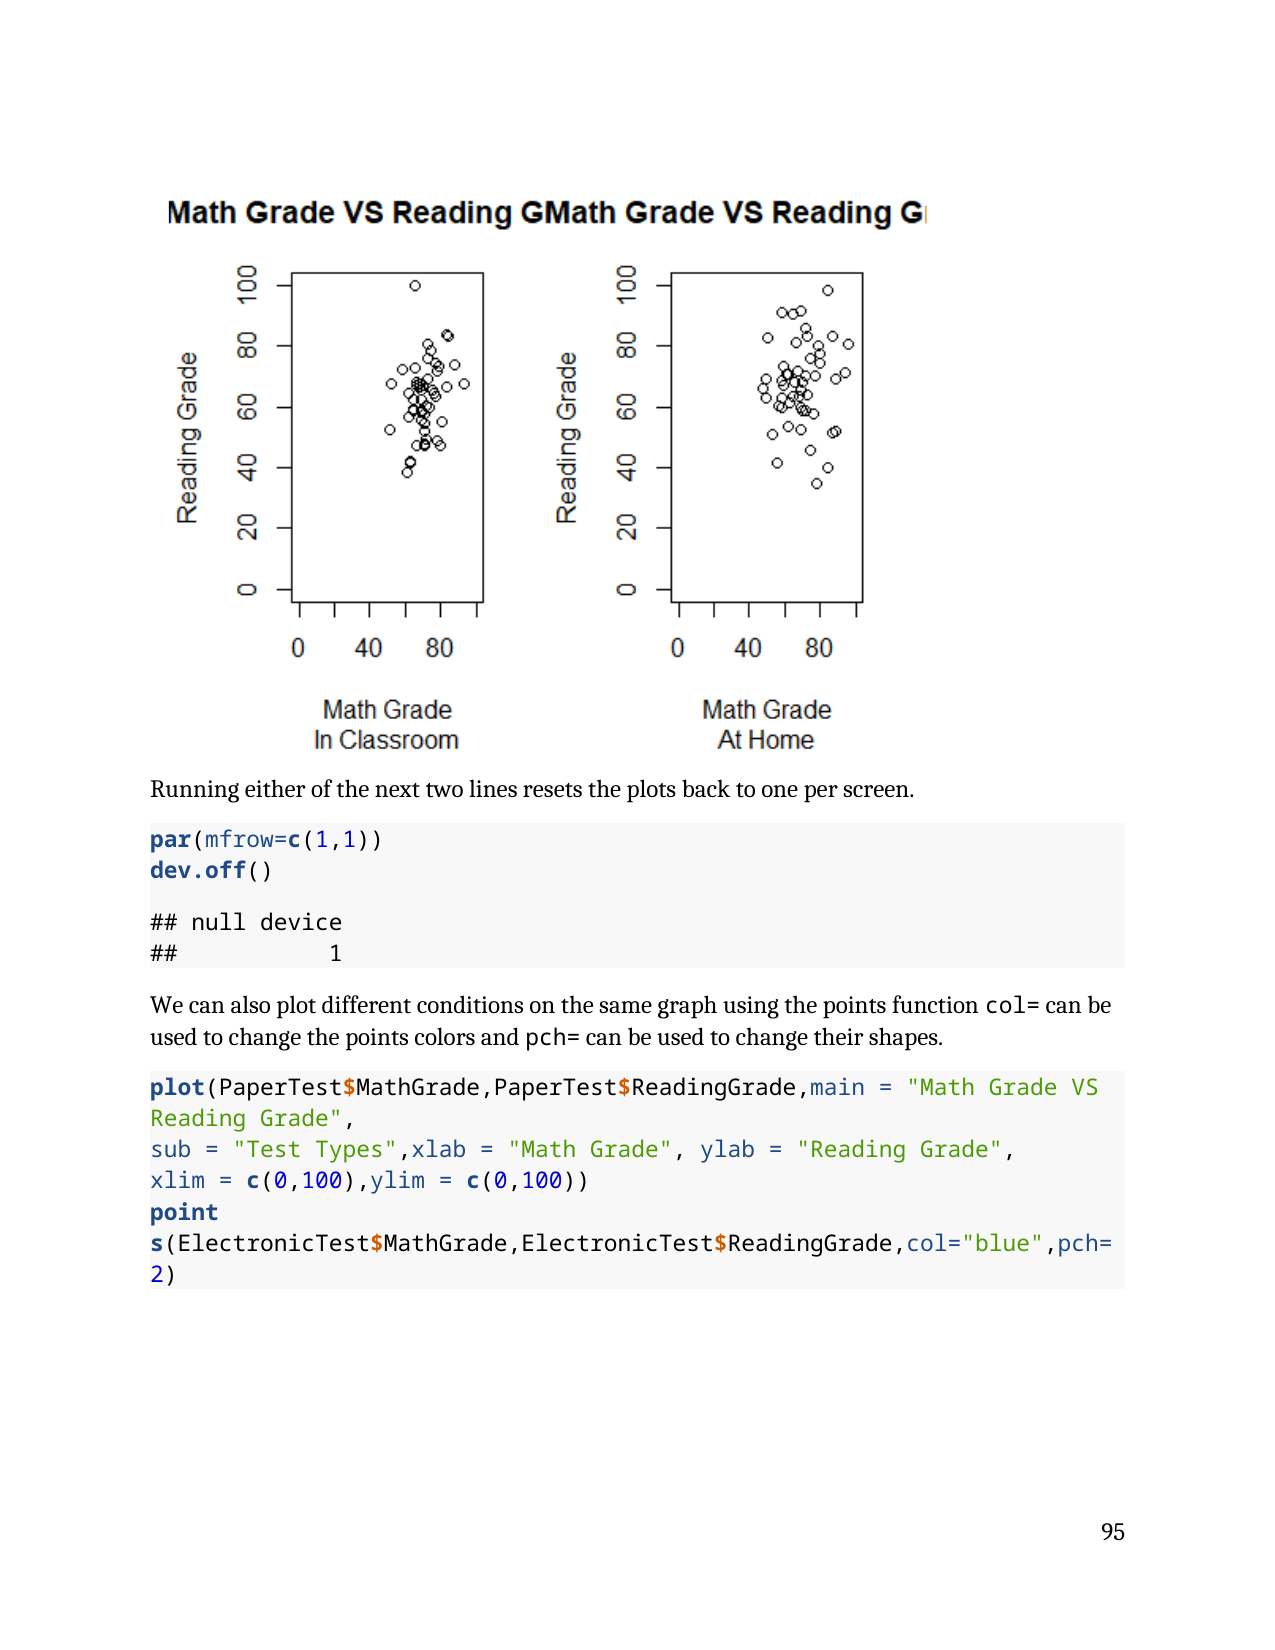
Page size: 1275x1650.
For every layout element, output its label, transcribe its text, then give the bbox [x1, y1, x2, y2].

text ## null device ## 1 [150, 906, 1125, 968]
text plot(PaperTest$MathGrade,PaperTest$ReadingGrade,main = "Math Grade VS Reading Grade", sub = "Test Types",xlab = "Math Grade", ylab = "Reading Grade", xlim = c(0,100),ylim = c(0,100)) points(ElectronicTest$MathGrade,ElectronicTest$ReadingGrade,col="blue",pch=2) [177, 1071, 1125, 1289]
text par(mfrow=c(1,1)) dev.off() [274, 823, 1125, 885]
picture [168, 150, 927, 757]
text We can also plot different conditions on the same graph using the points function col= can be used to change the points colors and pch= can be used to change their shapes. [150, 989, 1125, 1052]
text Running either of the next two lines resets the plots back to one per screen. [150, 775, 1125, 804]
